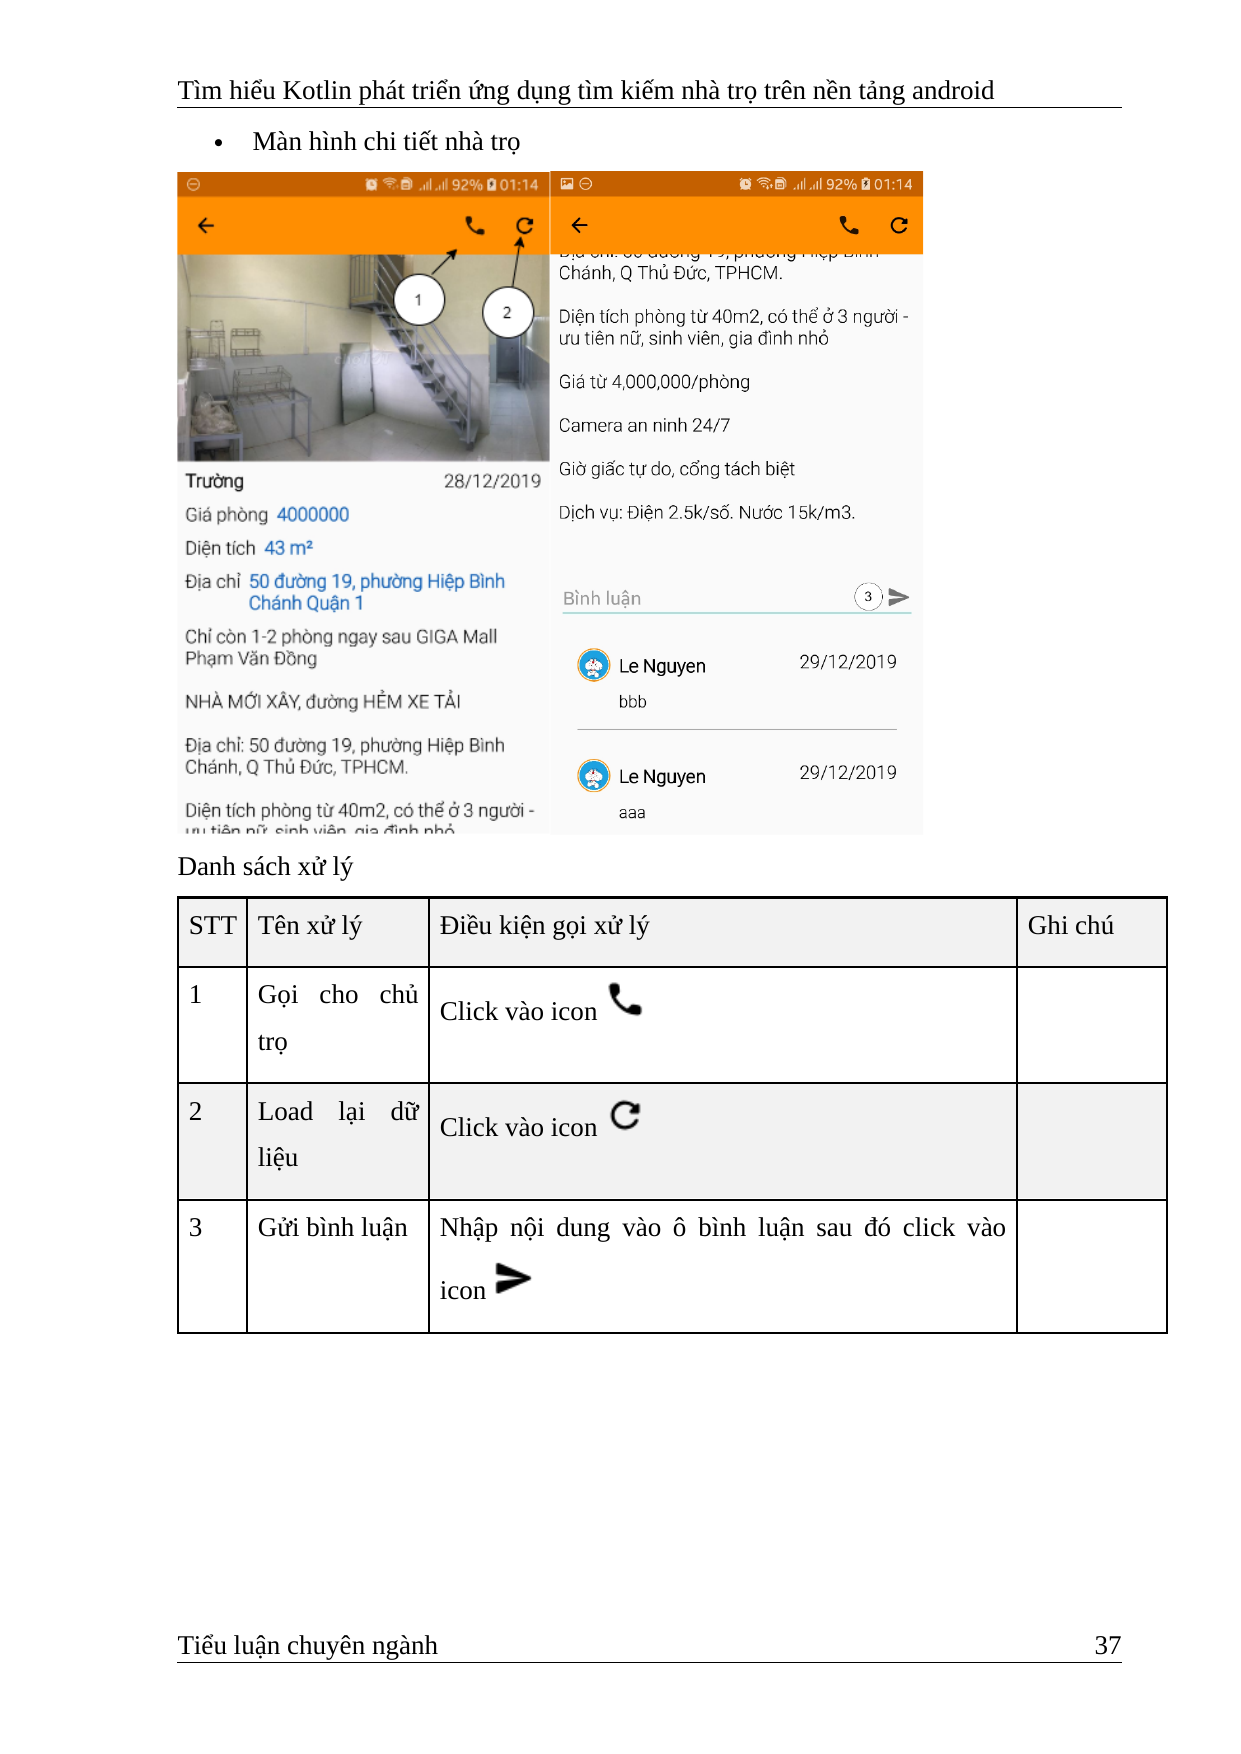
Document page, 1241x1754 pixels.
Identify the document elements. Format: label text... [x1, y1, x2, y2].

picture [604, 1094, 647, 1137]
table_cell [1018, 1201, 1166, 1332]
table_cell Click vào icon [430, 1084, 1016, 1198]
table_header Điều kiện gọi xử lý [430, 899, 1016, 966]
table_cell 2 [179, 1084, 246, 1198]
table_cell [1018, 1084, 1166, 1198]
list Màn hình chi tiết nhà trọ [215, 125, 1122, 156]
table_cell 1 [179, 968, 246, 1082]
picture [177, 171, 924, 835]
table_cell Gọi cho chủ trọ [248, 968, 428, 1082]
picture [493, 1257, 535, 1300]
table_cell [1018, 968, 1166, 1082]
table_header Ghi chú [1018, 899, 1166, 966]
table_header STT [179, 899, 246, 966]
table_cell Click vào icon [430, 968, 1016, 1082]
table_header Tên xử lý [248, 899, 428, 966]
table_cell Gửi bình luận [248, 1201, 428, 1332]
picture [604, 978, 647, 1021]
table_cell 3 [179, 1201, 246, 1332]
table_cell Nhập nội dung vào ô bình luận sau đó click vào icon [430, 1201, 1016, 1332]
text Danh sách xử lý [177, 850, 1122, 881]
table_cell Load lại dữ liệu [248, 1084, 428, 1198]
